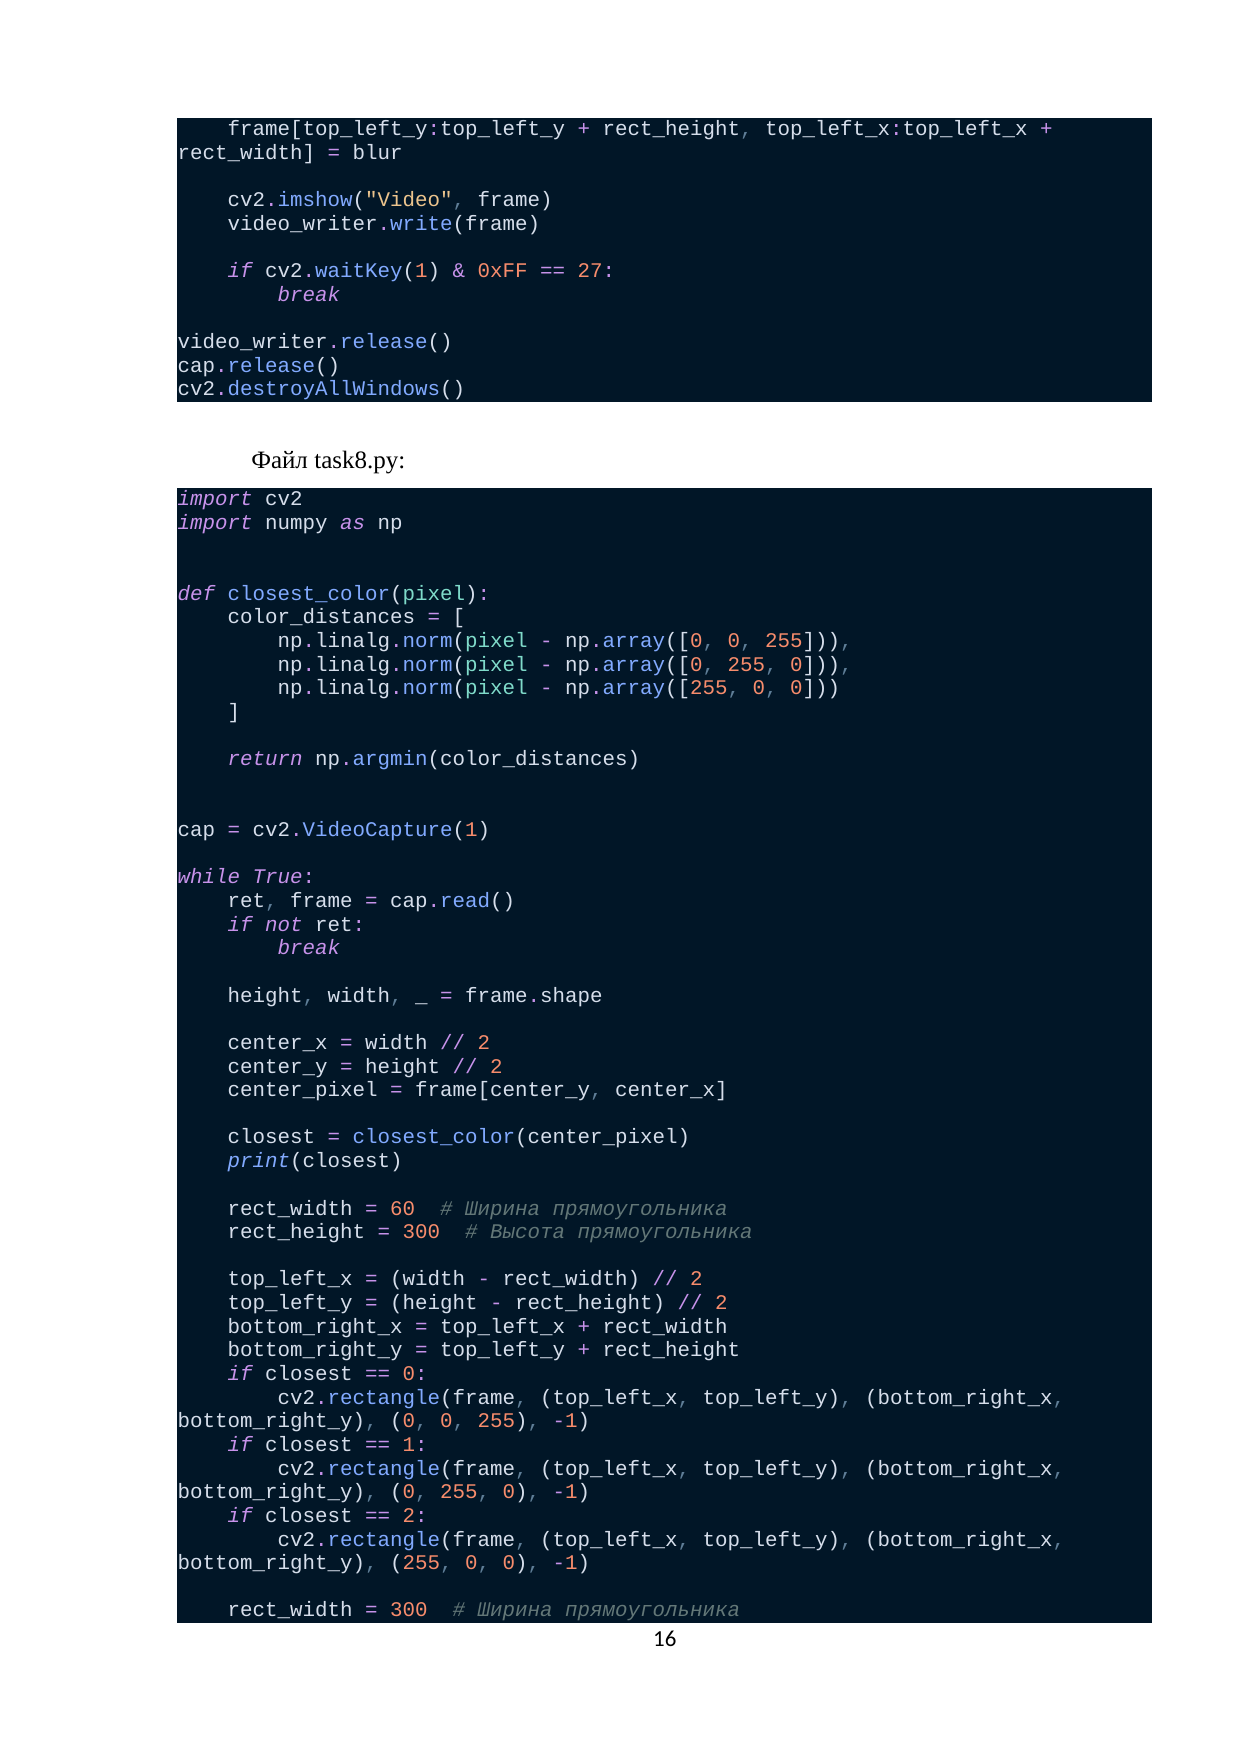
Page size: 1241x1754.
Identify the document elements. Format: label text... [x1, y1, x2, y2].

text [177, 118, 1152, 402]
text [177, 488, 1152, 1623]
text Файл task8.py: [177, 445, 1152, 474]
